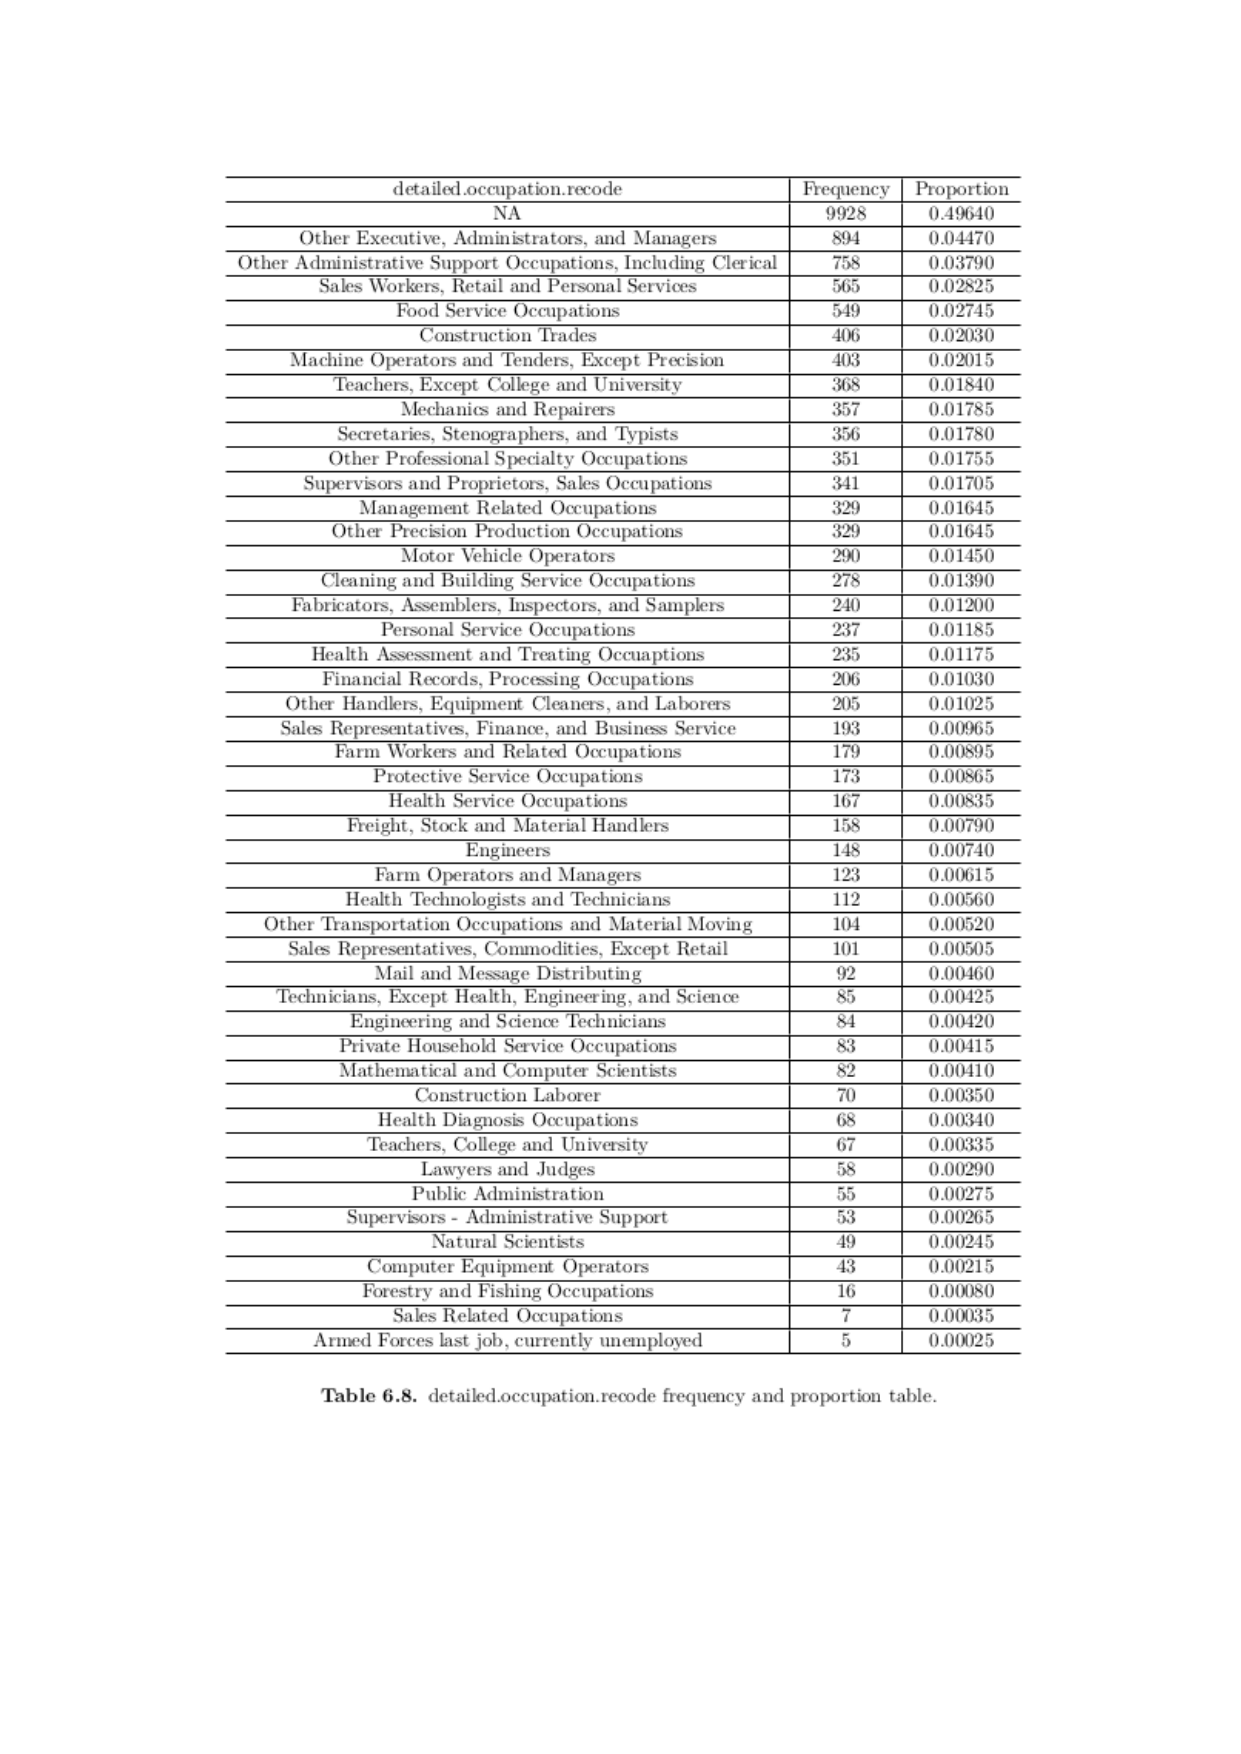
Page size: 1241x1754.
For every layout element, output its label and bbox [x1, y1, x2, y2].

picture [150, 150, 1091, 1430]
